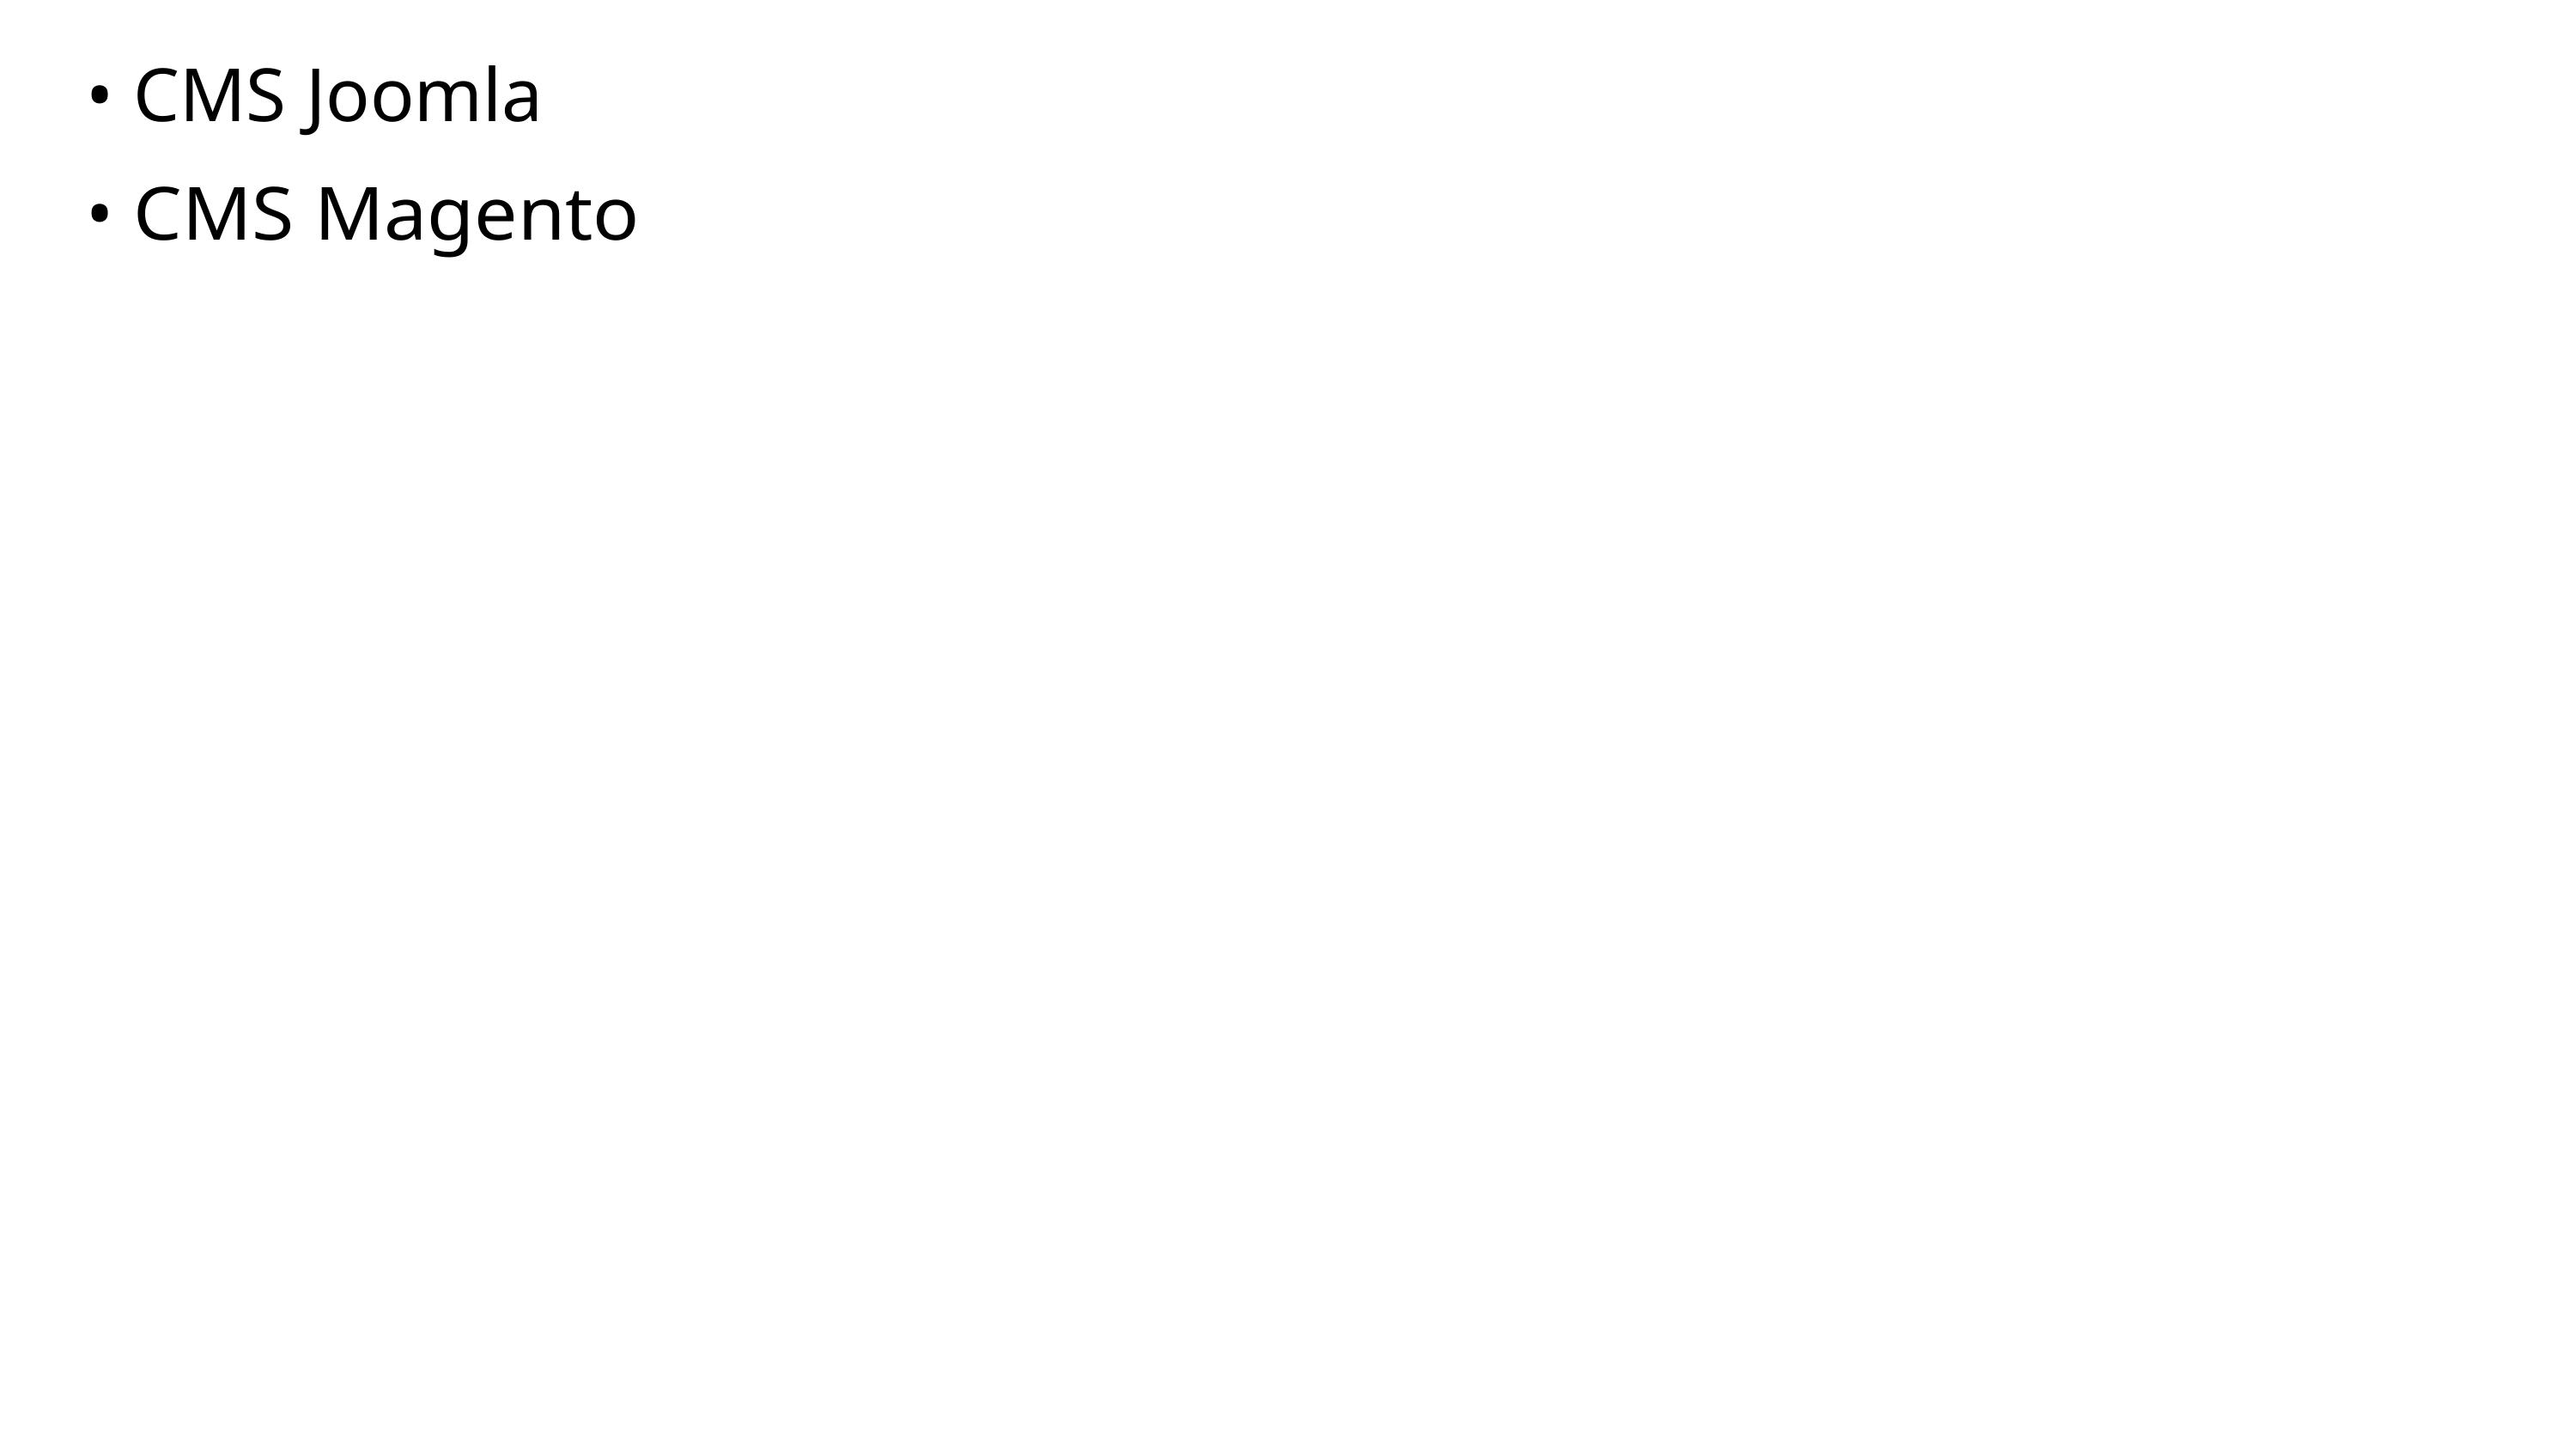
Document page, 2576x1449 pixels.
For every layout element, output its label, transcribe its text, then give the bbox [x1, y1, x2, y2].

list CMS Magento [87, 161, 2555, 262]
list CMS Joomla [87, 43, 2555, 143]
